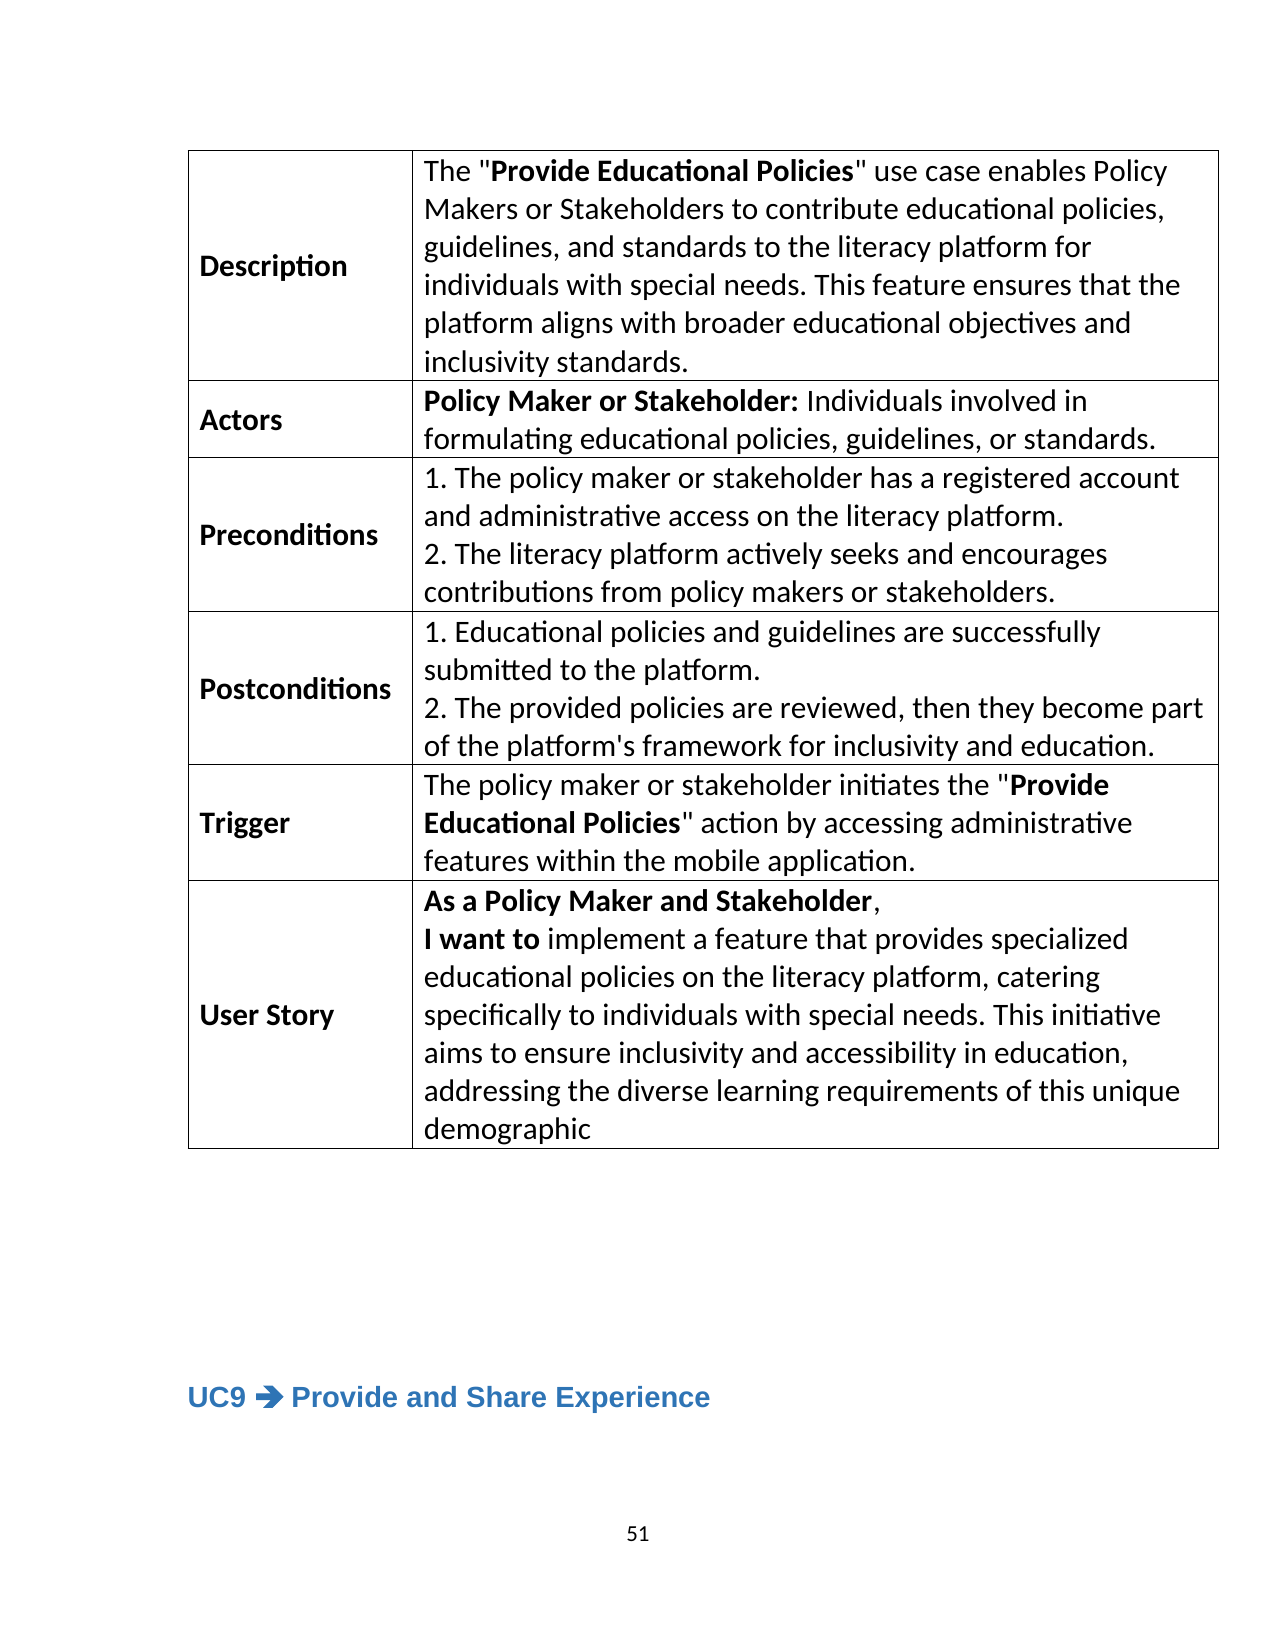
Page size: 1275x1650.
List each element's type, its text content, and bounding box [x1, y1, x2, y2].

table_cell As a Policy Maker and Stakeholder, I want to implement a feature that provides specialized educational policies on the literacy platform, catering specifically to individuals with special needs. This initiative aims to ensure inclusivity and accessibility in education, addressing the diverse learning requirements of this unique demographic [413, 881, 1218, 1147]
table_cell Actors [189, 381, 412, 457]
table_cell 1. Educational policies and guidelines are successfully submitted to the platform. 2. The provided policies are reviewed, then they become part of the platform's framework for inclusivity and education. [413, 612, 1218, 764]
table_header The "Provide Educational Policies" use case enables Policy Makers or Stakeholders to contribute educational policies, guidelines, and standards to the literacy platform for individuals with special needs. This feature ensures that the platform aligns with broader educational objectives and inclusivity standards. [413, 151, 1218, 380]
table_cell 1. The policy maker or stakeholder has a registered account and administrative access on the literacy platform. 2. The literacy platform actively seeks and encourages contributions from policy makers or stakeholders. [413, 458, 1218, 611]
table_cell Preconditions [189, 458, 412, 611]
table_cell Policy Maker or Stakeholder: Individuals involved in formulating educational policies, guidelines, or standards. [413, 381, 1218, 457]
table_cell User Story [189, 881, 412, 1147]
text UC9 Provide and Share Experience [187, 1380, 1087, 1413]
table_cell The policy maker or stakeholder initiates the "Provide Educational Policies" action by accessing administrative features within the mobile application. [413, 765, 1218, 879]
table_header Description [189, 151, 412, 380]
table_cell Trigger [189, 765, 412, 879]
table_cell Postconditions [189, 612, 412, 764]
